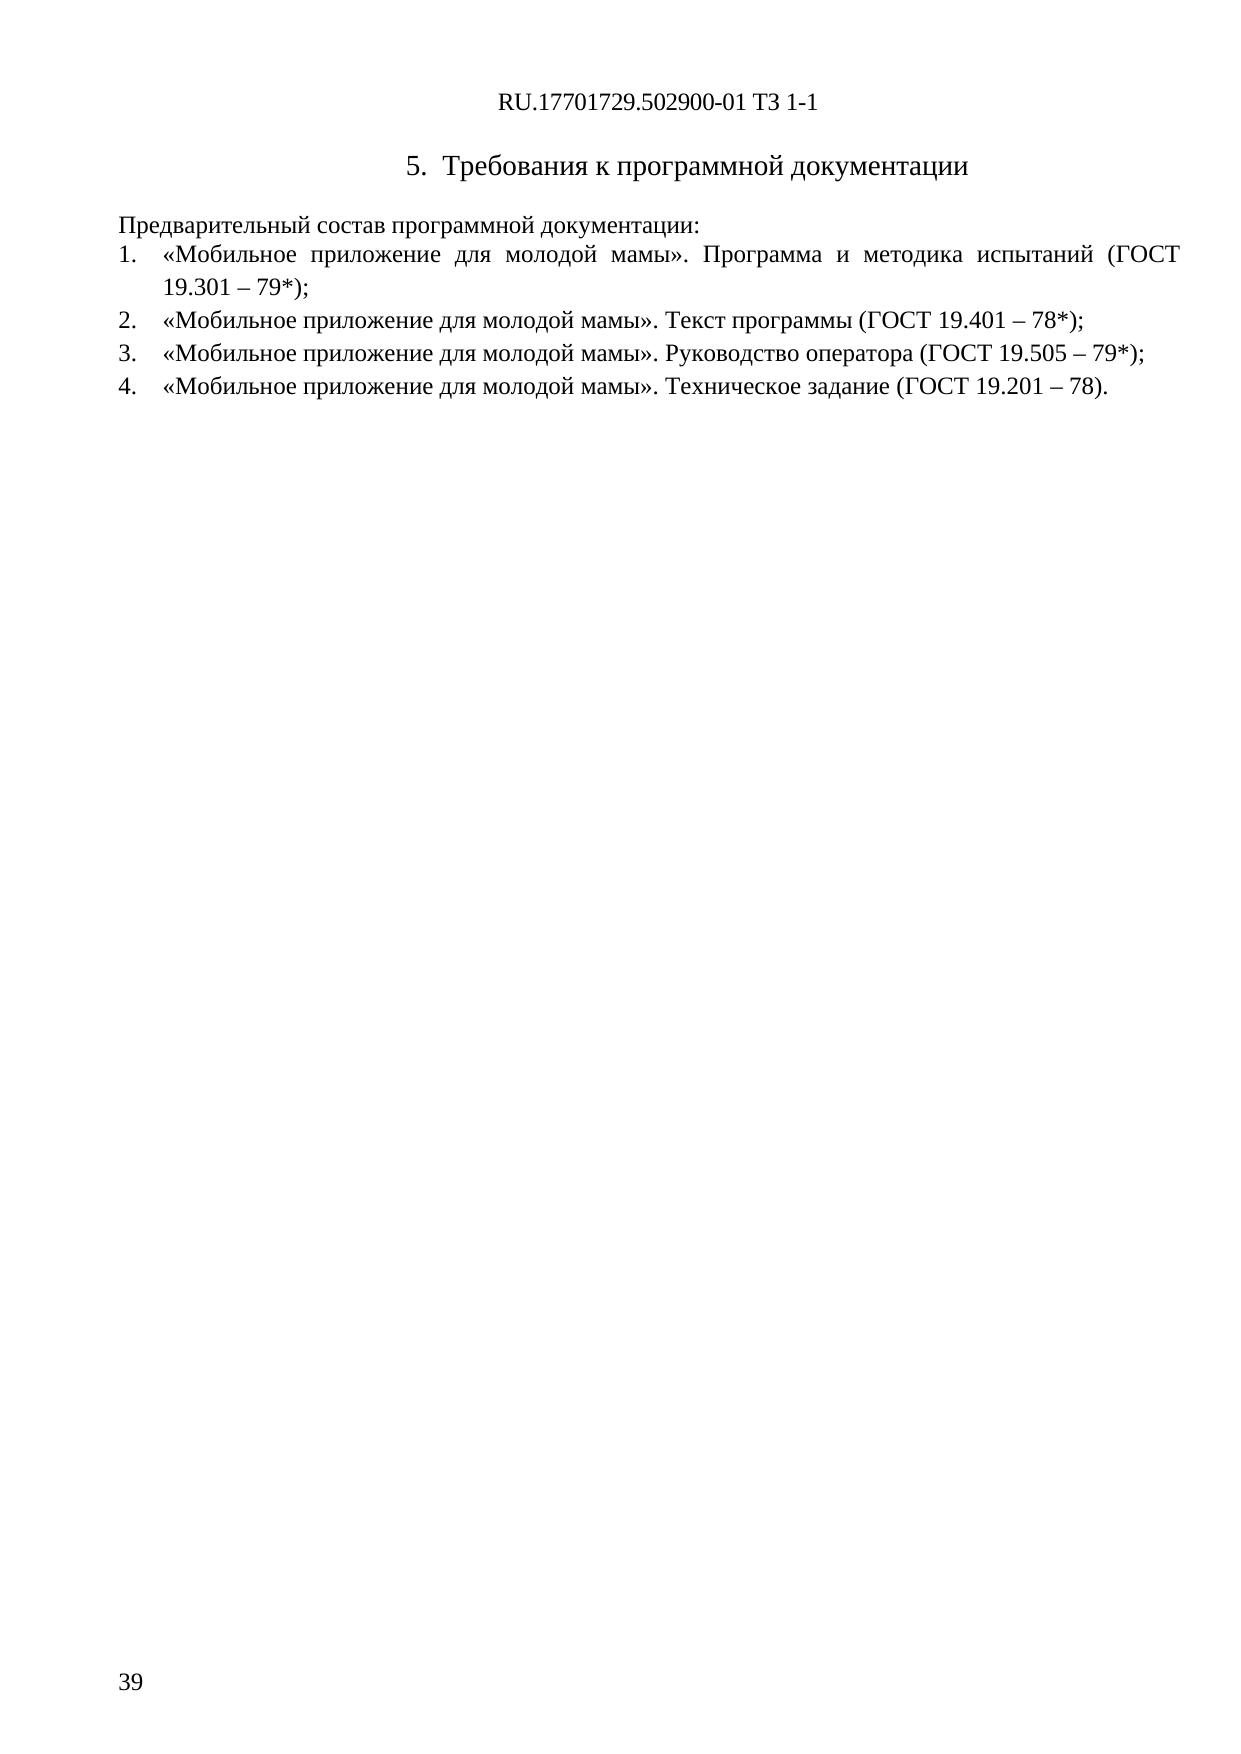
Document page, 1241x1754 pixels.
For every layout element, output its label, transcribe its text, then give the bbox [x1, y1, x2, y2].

list «Мобильное приложение для молодой мамы». Текст программы (ГОСТ 19.401 – 78*); [118, 305, 1181, 333]
list «Мобильное приложение для молодой мамы». Программа и методика испытаний (ГОСТ 19.301 – 79*); [118, 239, 1181, 301]
text Предварительный состав программной документации: [118, 210, 1181, 239]
list «Мобильное приложение для молодой мамы». Руководство оператора (ГОСТ 19.505 – 79*); [118, 338, 1181, 367]
list «Мобильное приложение для молодой мамы». Техническое задание (ГОСТ 19.201 – 78). [118, 371, 1181, 399]
subtitle 5. Требования к программной документации [193, 148, 1181, 181]
